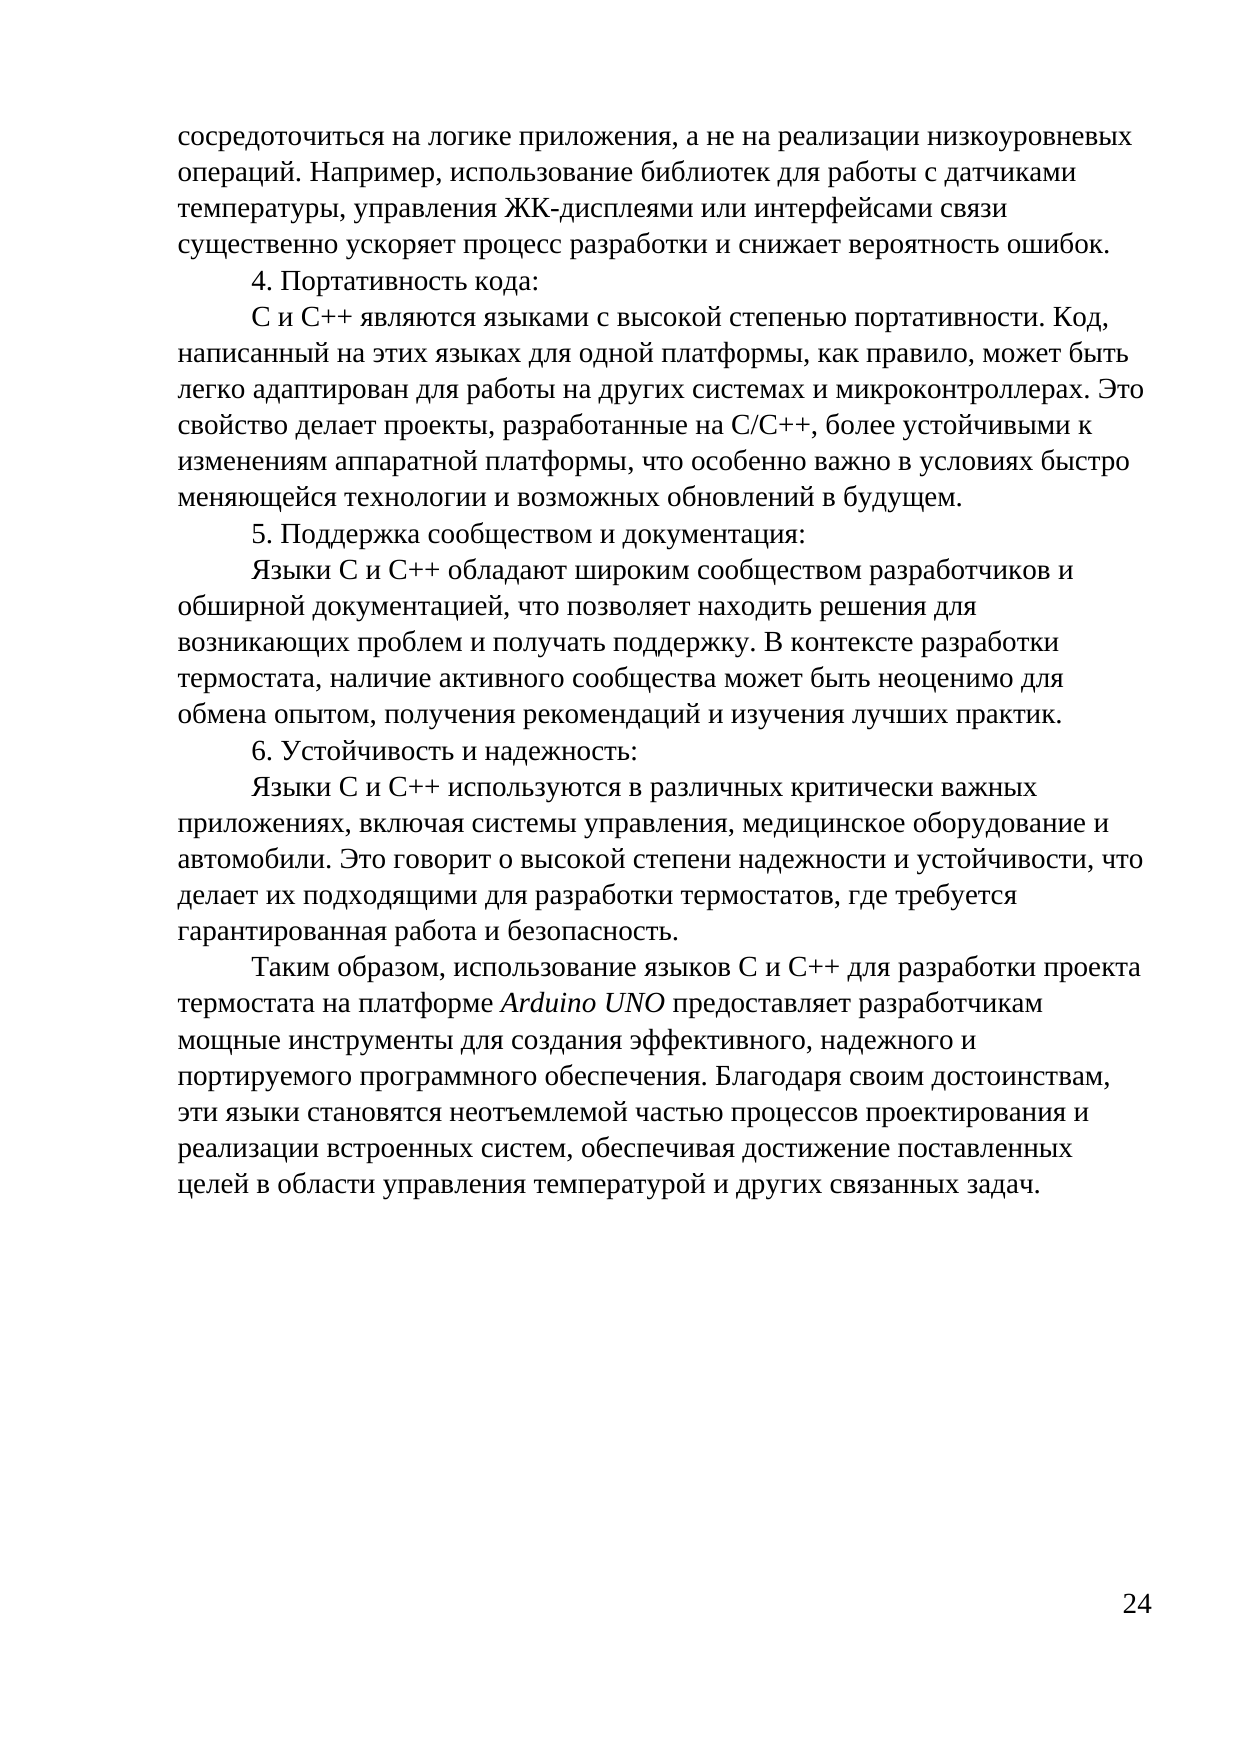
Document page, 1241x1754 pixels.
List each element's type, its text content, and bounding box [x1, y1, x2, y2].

text Языки C и C++ обладают широким сообществом разработчиков и обширной документацией, что позволяет находить решения для возникающих проблем и получать поддержку. В контексте разработки термостата, наличие активного сообщества может быть неоценимо для обмена опытом, получения рекомендаций и изучения лучших практик. [177, 552, 1152, 730]
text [177, 118, 1152, 260]
text 4. Портативность кода: [177, 263, 1152, 296]
text 6. Устойчивость и надежность: [177, 733, 1152, 766]
text Языки C и C++ используются в различных критически важных приложениях, включая системы управления, медицинское оборудование и автомобили. Это говорит о высокой степени надежности и устойчивости, что делает их подходящими для разработки термостатов, где требуется гарантированная работа и безопасность. [177, 769, 1152, 947]
text 5. Поддержка сообществом и документация: [177, 516, 1152, 549]
text Таким образом, использование языков C и C++ для разработки проекта термостата на платформе Arduino UNO предоставляет разработчикам мощные инструменты для создания эффективного, надежного и портируемого программного обеспечения. Благодаря своим достоинствам, эти языки становятся неотъемлемой частью процессов проектирования и реализации встроенных систем, обеспечивая достижение поставленных целей в области управления температурой и других связанных задач. [177, 949, 1152, 1200]
text C и C++ являются языками с высокой степенью портативности. Код, написанный на этих языках для одной платформы, как правило, может быть легко адаптирован для работы на других системах и микроконтроллерах. Это свойство делает проекты, разработанные на C/C++, более устойчивыми к изменениям аппаратной платформы, что особенно важно в условиях быстро меняющейся технологии и возможных обновлений в будущем. [177, 299, 1152, 513]
